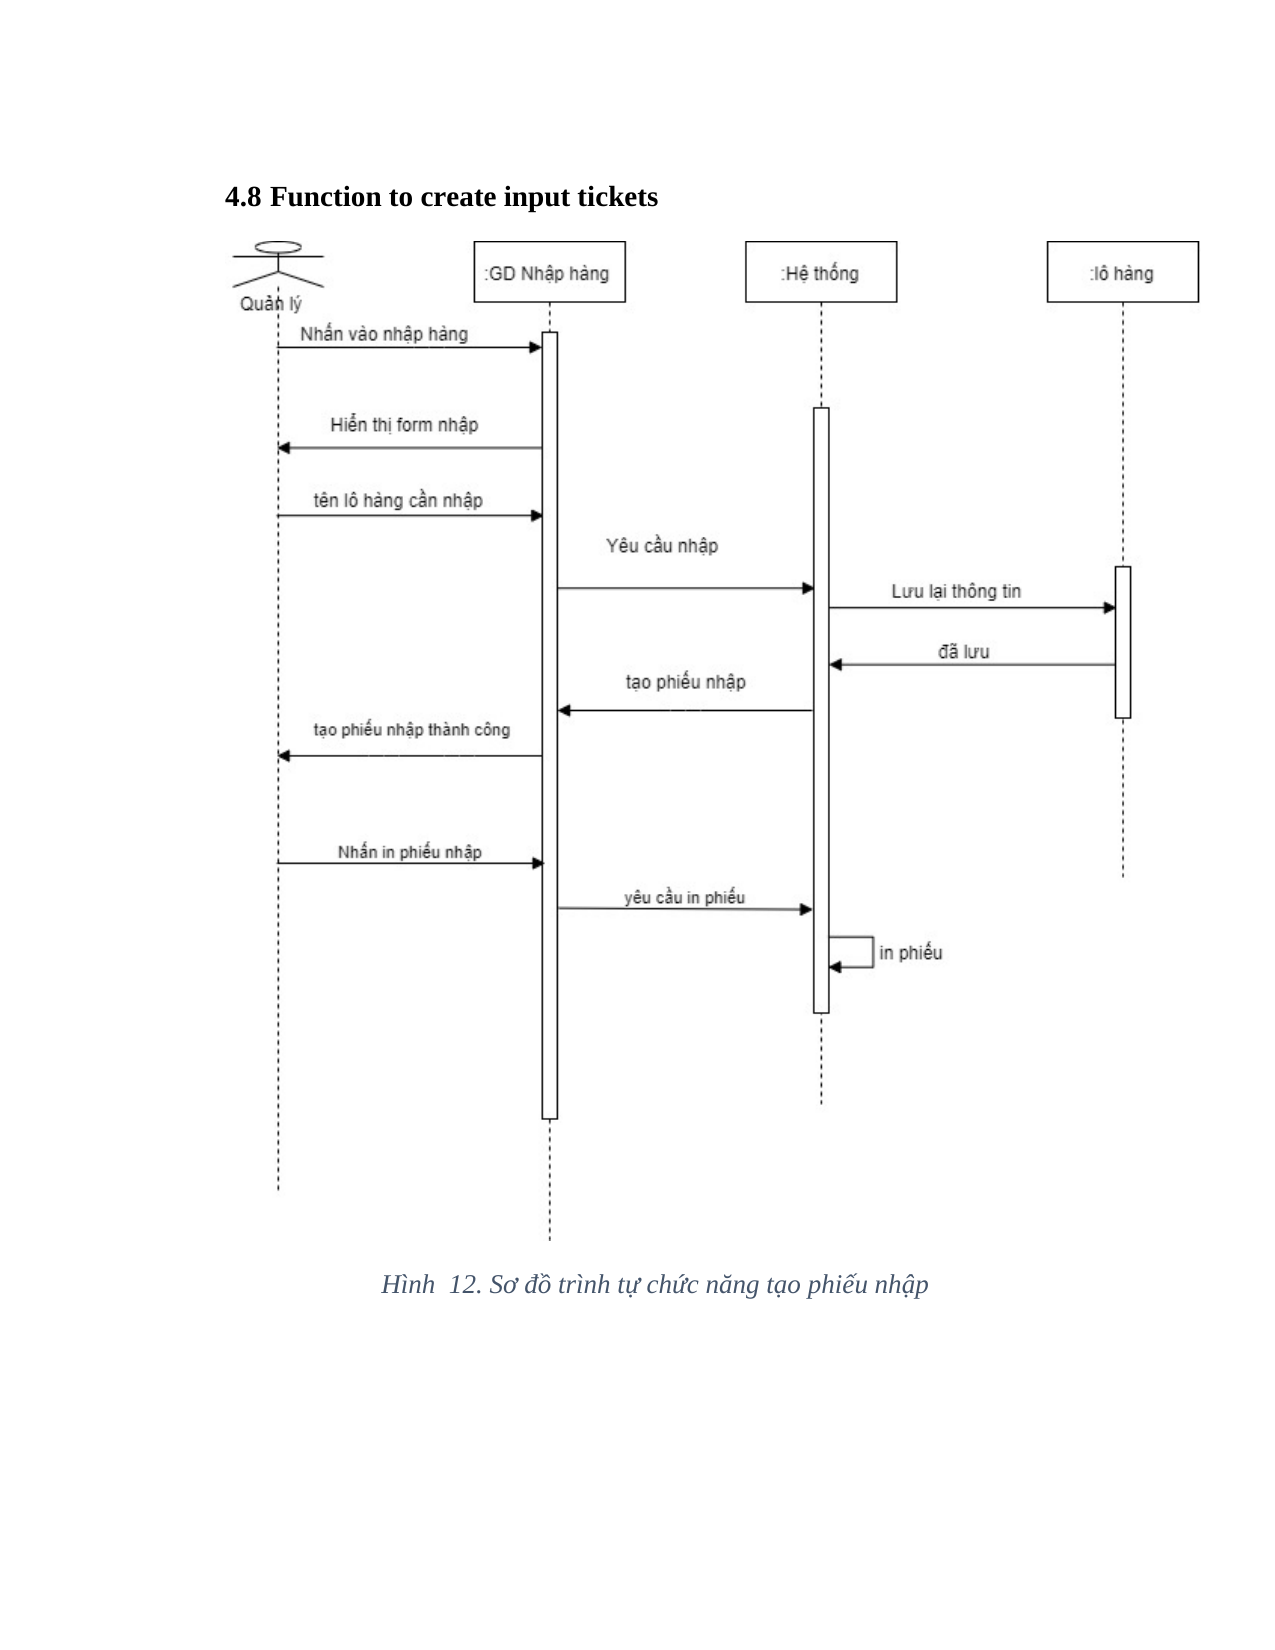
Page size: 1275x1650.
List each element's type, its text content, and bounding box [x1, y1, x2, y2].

subtitle Function to create input tickets [225, 179, 1125, 213]
picture [225, 241, 1201, 1241]
